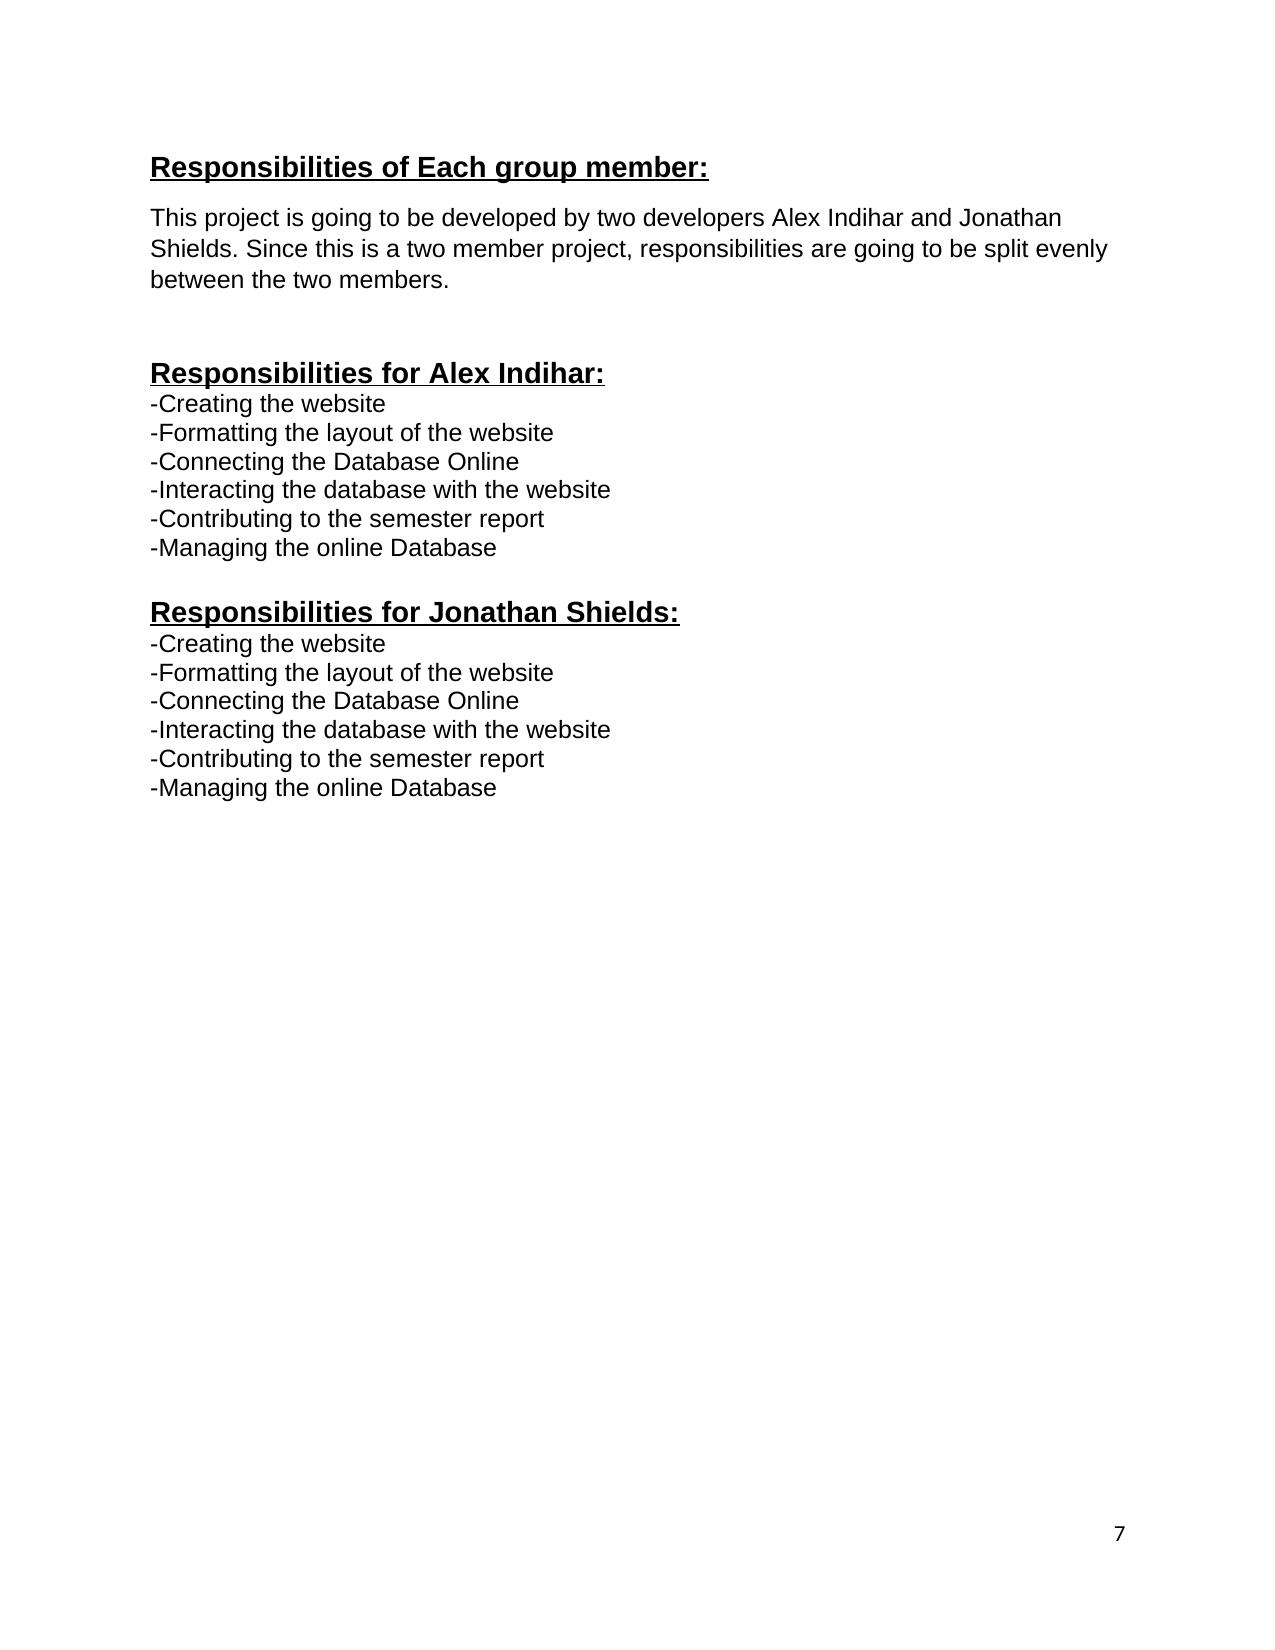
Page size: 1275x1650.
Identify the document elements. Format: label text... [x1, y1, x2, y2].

text Responsibilities for Alex Indihar: [150, 356, 1125, 389]
text -Creating the website [150, 629, 1125, 658]
text -Contributing to the semester report [150, 504, 1125, 533]
text -Managing the online Database [150, 533, 1125, 562]
text This project is going to be developed by two developers Alex Indihar and Jonathan Shields. Since this is a two member project, responsibilities are going to be split evenly between the two members. [150, 203, 1125, 294]
text -Formatting the layout of the website [150, 658, 1125, 686]
text -Formatting the layout of the website [150, 418, 1125, 447]
text -Interacting the database with the website [150, 476, 1125, 504]
text -Managing the online Database [150, 773, 1125, 801]
text -Contributing to the semester report [150, 744, 1125, 773]
text Responsibilities of Each group member: [150, 150, 1125, 183]
text -Connecting the Database Online [150, 686, 1125, 715]
text -Interacting the database with the website [150, 715, 1125, 744]
text -Connecting the Database Online [150, 447, 1125, 476]
text -Creating the website [150, 389, 1125, 418]
text Responsibilities for Jonathan Shields: [150, 595, 1125, 629]
